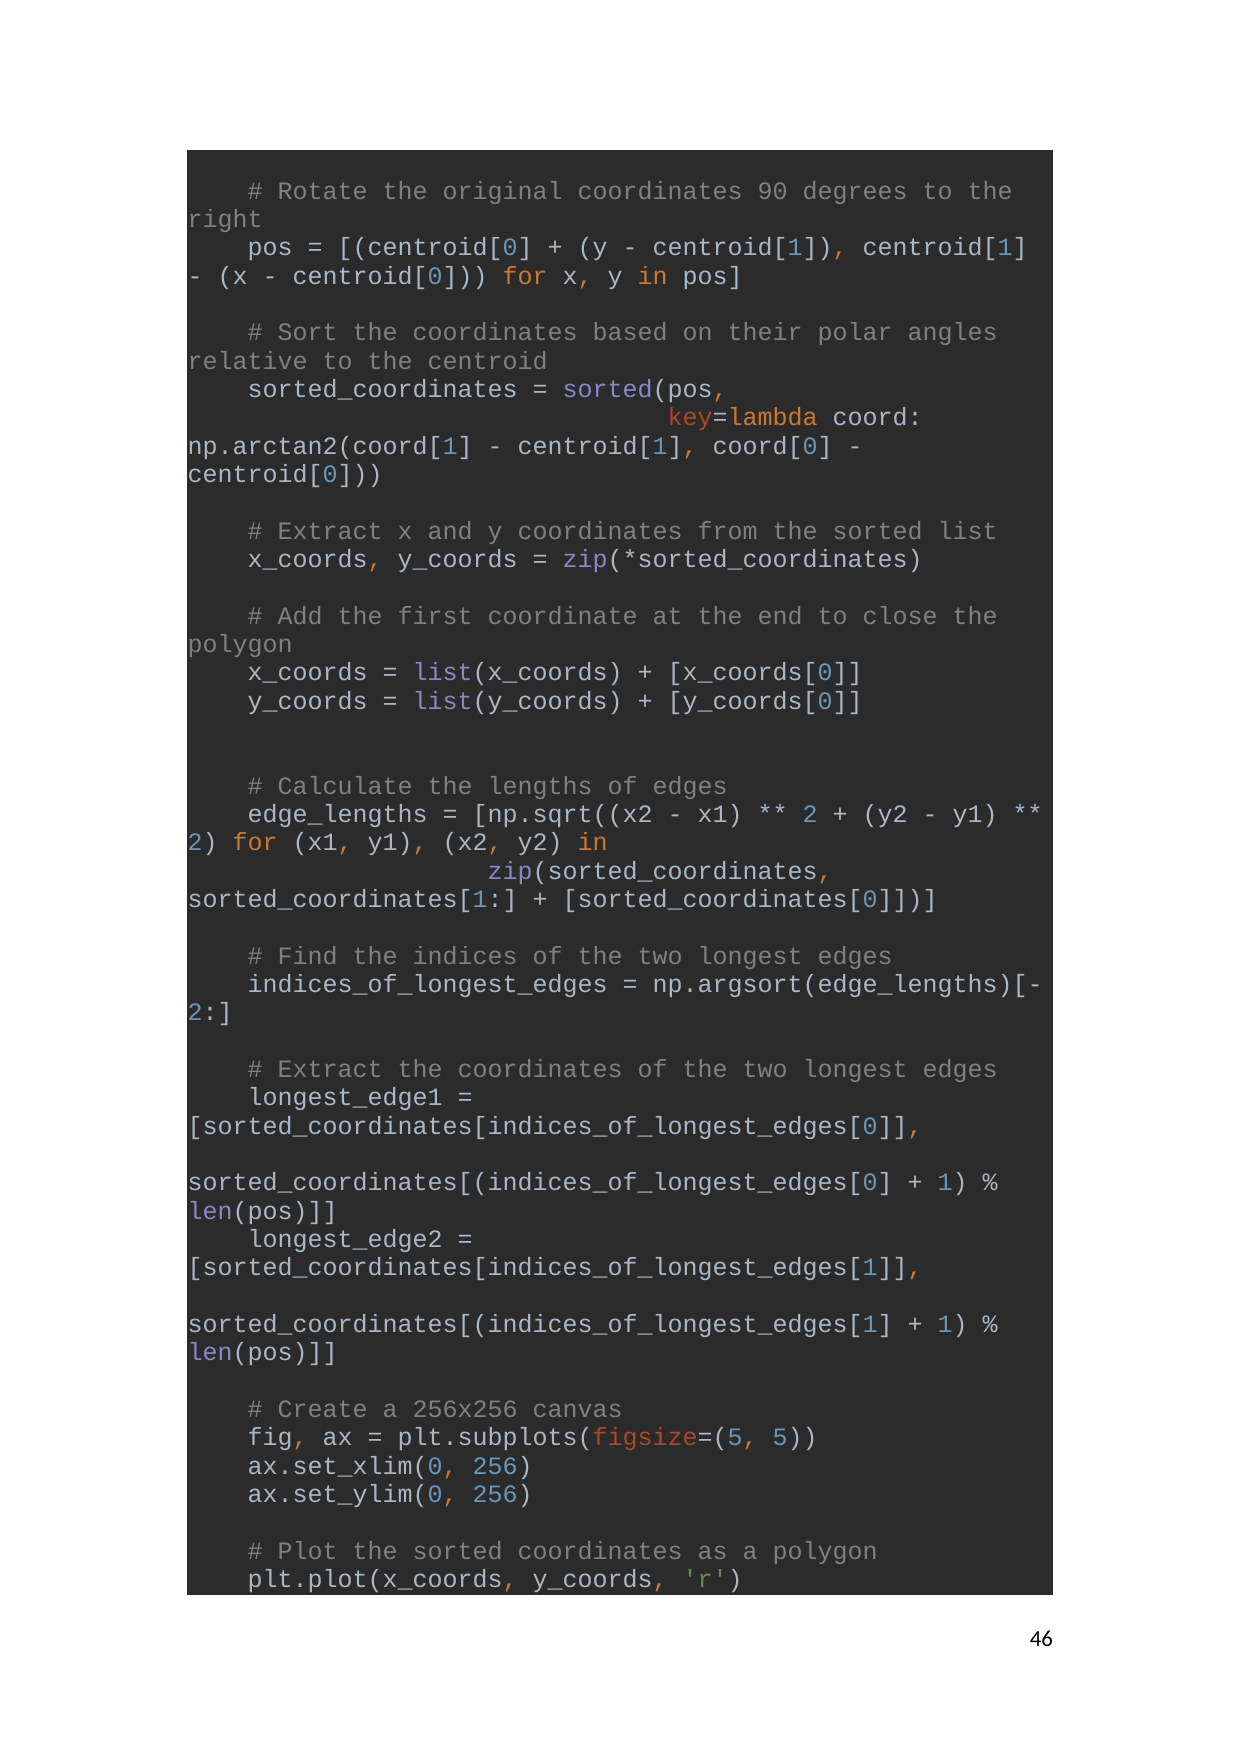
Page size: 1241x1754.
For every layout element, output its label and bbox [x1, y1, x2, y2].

text [187, 150, 1053, 1595]
